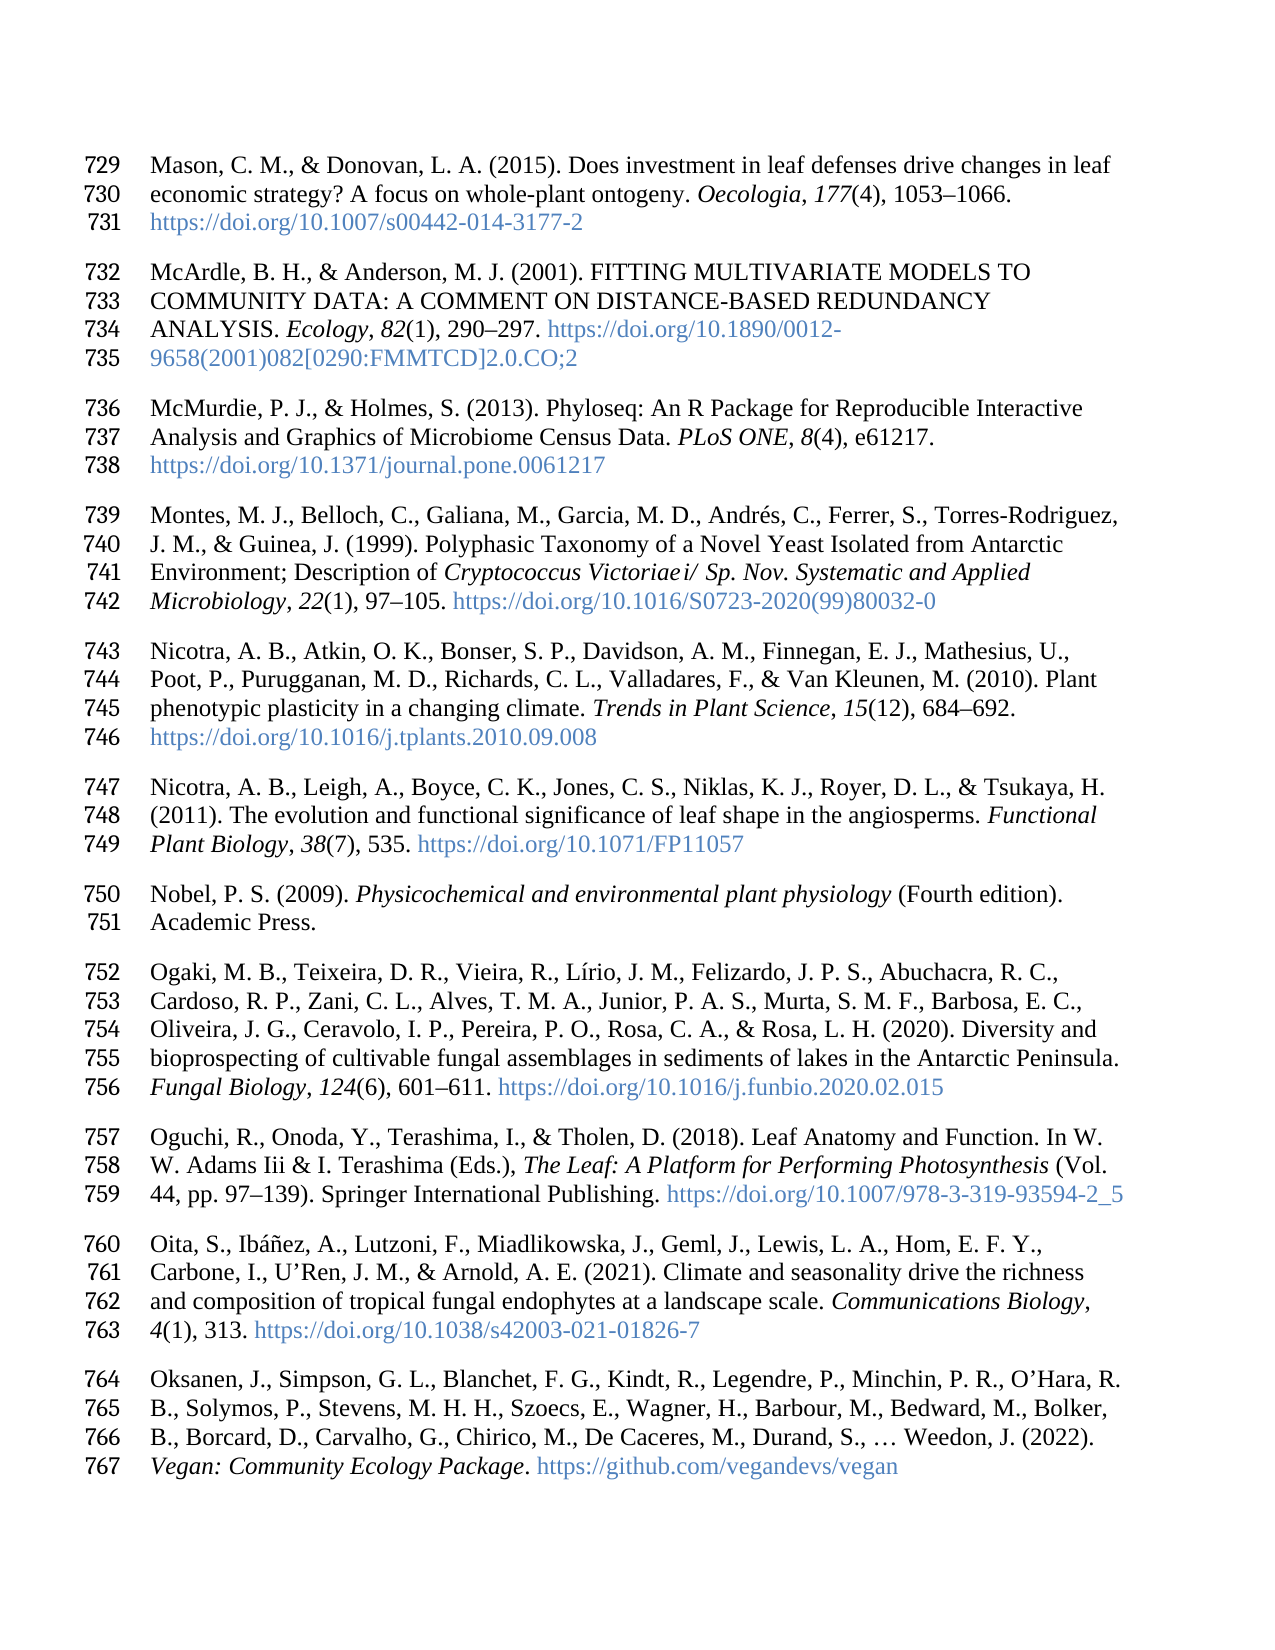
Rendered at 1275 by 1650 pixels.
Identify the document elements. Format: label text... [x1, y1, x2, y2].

text Mason, C. M., & Donovan, L. A. (2015). Does investment in leaf defenses drive changes in leaf economic strategy? A focus on whole-plant ontogeny. Oecologia, 177(4), 1053–1066. https://doi.org/10.1007/s00442-014-3177-2 [150, 150, 1125, 236]
text McArdle, B. H., & Anderson, M. J. (2001). FITTING MULTIVARIATE MODELS TO COMMUNITY DATA: A COMMENT ON DISTANCE-BASED REDUNDANCY ANALYSIS. Ecology, 82(1), 290–297. https://doi.org/10.1890/0012-9658(2001)082[0290:FMMTCD]2.0.CO;2 [150, 257, 1125, 372]
text Oguchi, R., Onoda, Y., Terashima, I., & Tholen, D. (2018). Leaf Anatomy and Function. In W. W. Adams Iii & I. Terashima (Eds.), The Leaf: A Platform for Performing Photosynthesis (Vol. 44, pp. 97–139). Springer International Publishing. https://doi.org/10.1007/978-3-319-93594-2_5 [150, 1122, 1125, 1208]
text Oita, S., Ibáñez, A., Lutzoni, F., Miadlikowska, J., Geml, J., Lewis, L. A., Hom, E. F. Y., Carbone, I., U’Ren, J. M., & Arnold, A. E. (2021). Climate and seasonality drive the richness and composition of tropical fungal endophytes at a landscape scale. Communications Biology, 4(1), 313. https://doi.org/10.1038/s42003-021-01826-7 [150, 1229, 1125, 1344]
text Nicotra, A. B., Leigh, A., Boyce, C. K., Jones, C. S., Niklas, K. J., Royer, D. L., & Tsukaya, H. (2011). The evolution and functional significance of leaf shape in the angiosperms. Functional Plant Biology, 38(7), 535. https://doi.org/10.1071/FP11057 [150, 772, 1125, 858]
text Montes, M. J., Belloch, C., Galiana, M., Garcia, M. D., Andrés, C., Ferrer, S., Torres-Rodriguez, J. M., & Guinea, J. (1999). Polyphasic Taxonomy of a Novel Yeast Isolated from Antarctic Environment; Description of Cryptococcus Victoriaei/ Sp. Nov. Systematic and Applied Microbiology, 22(1), 97–105. https://doi.org/10.1016/S0723-2020(99)80032-0 [150, 500, 1125, 615]
text McMurdie, P. J., & Holmes, S. (2013). Phyloseq: An R Package for Reproducible Interactive Analysis and Graphics of Microbiome Census Data. PLoS ONE, 8(4), e61217. https://doi.org/10.1371/journal.pone.0061217 [150, 393, 1125, 479]
text Oksanen, J., Simpson, G. L., Blanchet, F. G., Kindt, R., Legendre, P., Minchin, P. R., O’Hara, R. B., Solymos, P., Stevens, M. H. H., Szoecs, E., Wagner, H., Barbour, M., Bedward, M., Bolker, B., Borcard, D., Carvalho, G., Chirico, M., De Caceres, M., Durand, S., … Weedon, J. (2022). Vegan: Community Ecology Package. https://github.com/vegandevs/vegan [150, 1364, 1125, 1479]
text Nobel, P. S. (2009). Physicochemical and environmental plant physiology (Fourth edition). Academic Press. [150, 879, 1125, 936]
text Ogaki, M. B., Teixeira, D. R., Vieira, R., Lírio, J. M., Felizardo, J. P. S., Abuchacra, R. C., Cardoso, R. P., Zani, C. L., Alves, T. M. A., Junior, P. A. S., Murta, S. M. F., Barbosa, E. C., Oliveira, J. G., Ceravolo, I. P., Pereira, P. O., Rosa, C. A., & Rosa, L. H. (2020). Diversity and bioprospecting of cultivable fungal assemblages in sediments of lakes in the Antarctic Peninsula. Fungal Biology, 124(6), 601–611. https://doi.org/10.1016/j.funbio.2020.02.015 [150, 957, 1125, 1101]
text Nicotra, A. B., Atkin, O. K., Bonser, S. P., Davidson, A. M., Finnegan, E. J., Mathesius, U., Poot, P., Purugganan, M. D., Richards, C. L., Valladares, F., & Van Kleunen, M. (2010). Plant phenotypic plasticity in a changing climate. Trends in Plant Science, 15(12), 684–692. https://doi.org/10.1016/j.tplants.2010.09.008 [150, 636, 1125, 751]
